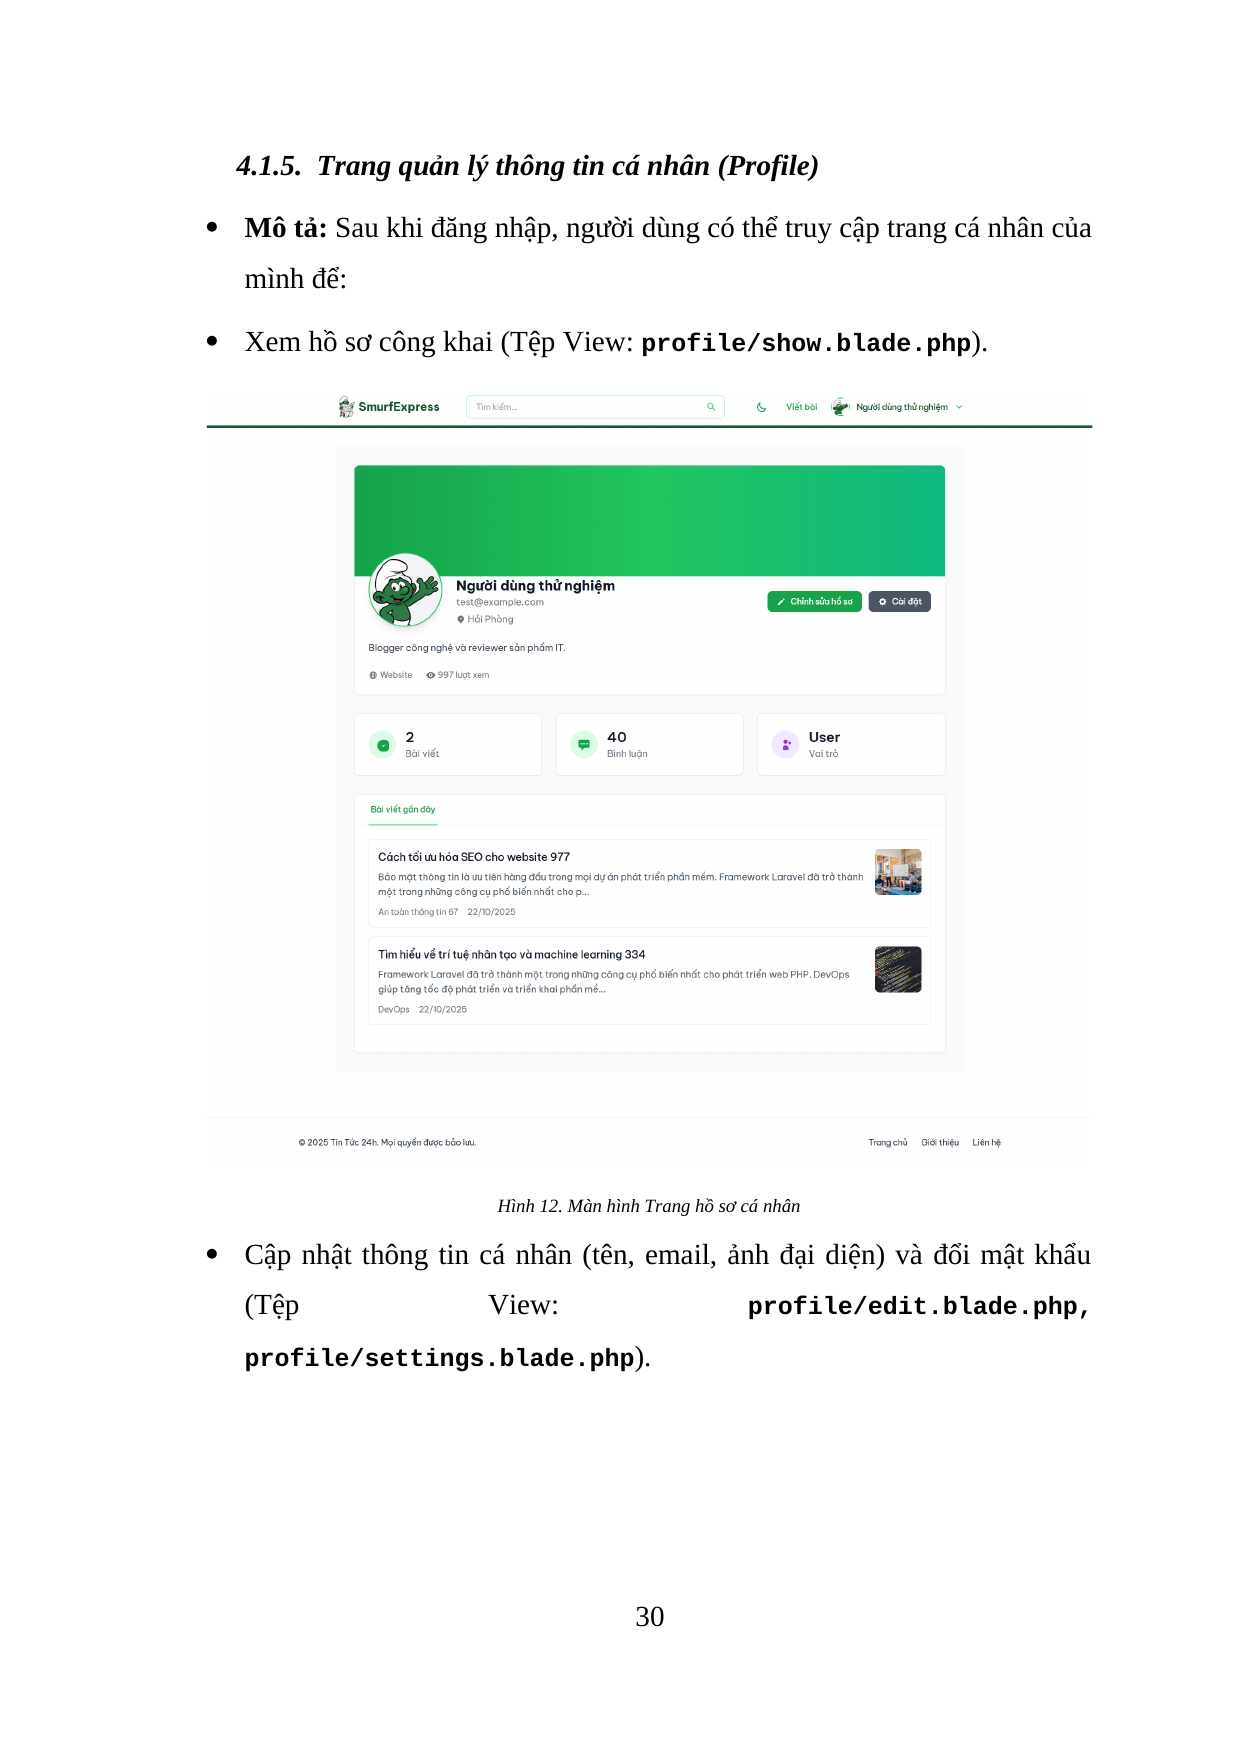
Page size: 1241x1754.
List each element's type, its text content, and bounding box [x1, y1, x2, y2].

picture [206, 388, 1093, 1166]
list Cập nhật thông tin cá nhân (tên, email, ảnh đại diện) và đổi mật khẩu (Tệp View: profile/edit.blade.php, profile/settings.blade.php). [207, 1237, 1092, 1374]
list Xem hồ sơ công khai (Tệp View: profile/show.blade.php). [207, 324, 1092, 358]
text Hình 12. Màn hình Trang hồ sơ cá nhân [207, 1194, 1092, 1216]
list Mô tả: Sau khi đăng nhập, người dùng có thể truy cập trang cá nhân của mình để: [207, 211, 1092, 294]
subtitle Trang quản lý thông tin cá nhân (Profile) [236, 148, 1092, 181]
